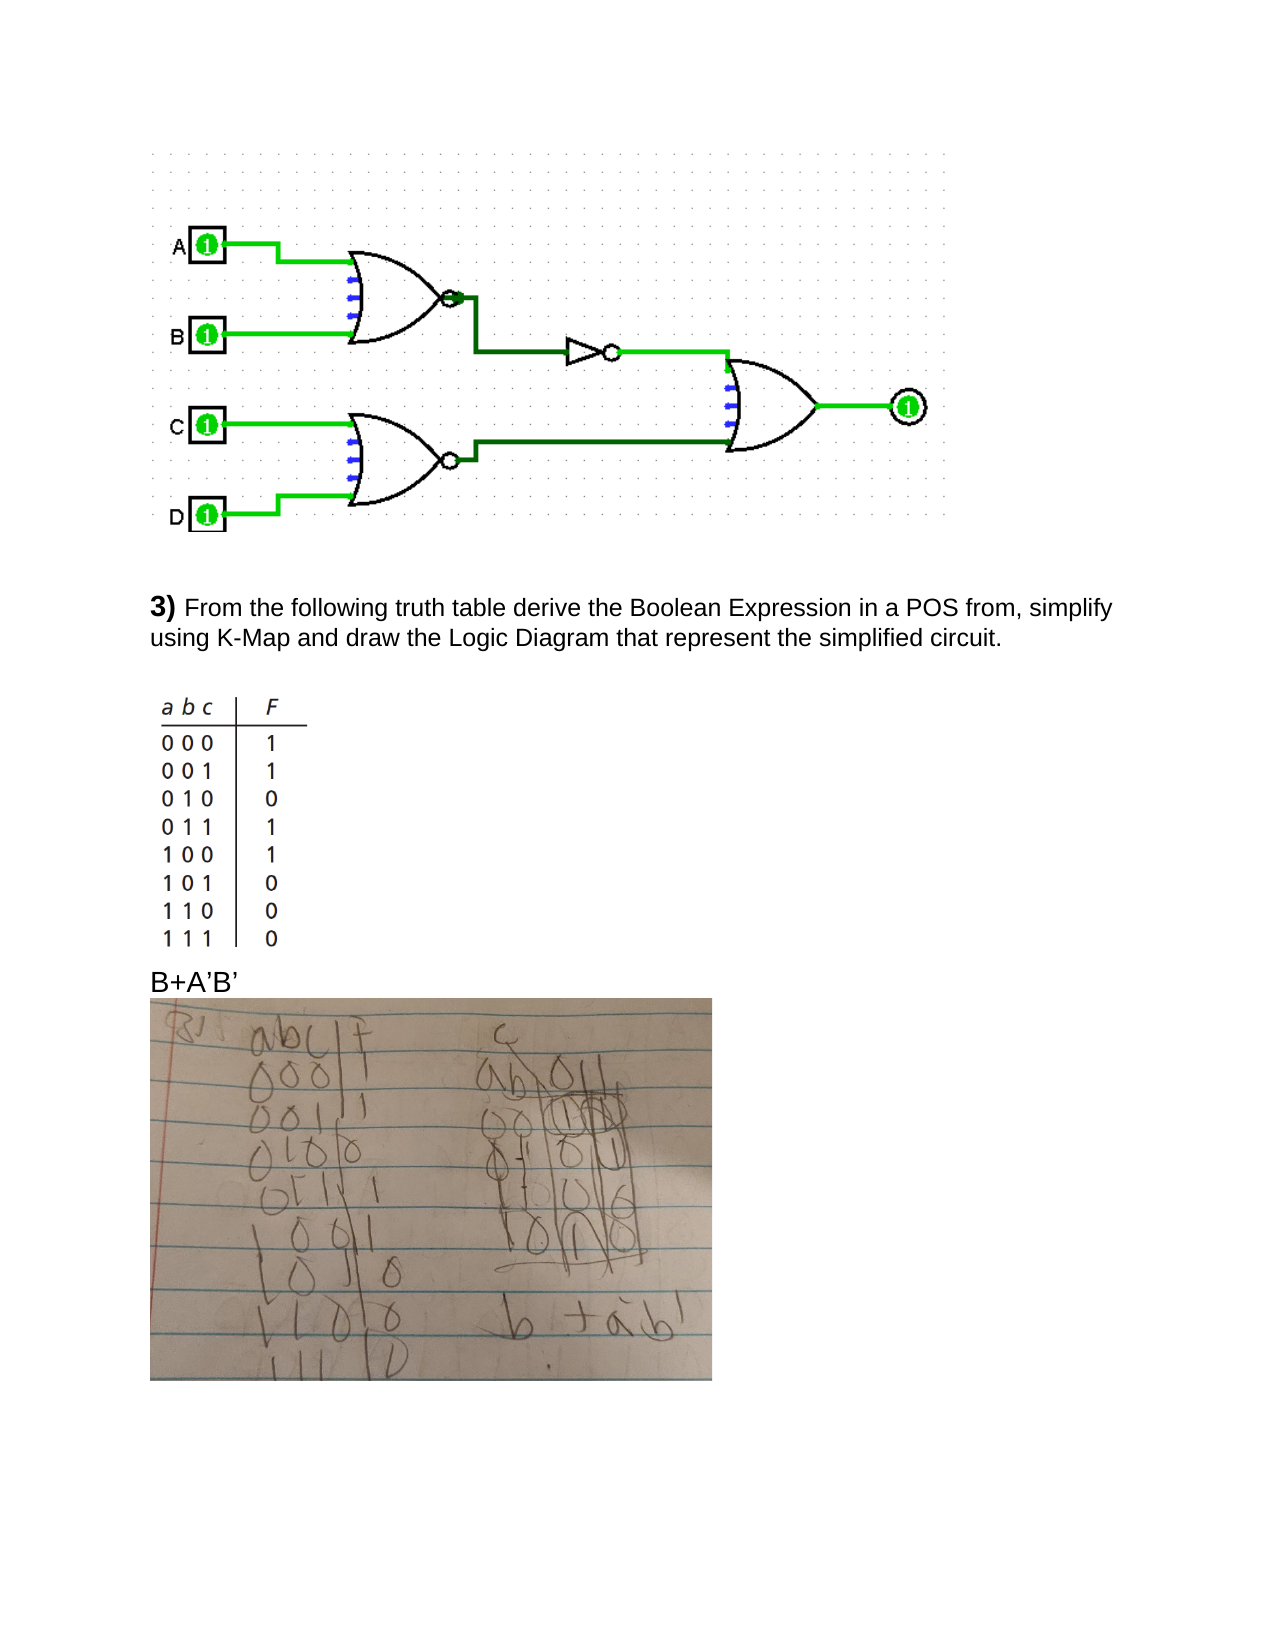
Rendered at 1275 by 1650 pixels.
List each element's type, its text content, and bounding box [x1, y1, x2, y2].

text 3) From the following truth table derive the Boolean Expression in a POS from, simplify using K-Map and draw the Logic Diagram that represent the simplified circuit. [150, 589, 1125, 652]
picture [150, 998, 713, 1381]
picture [150, 685, 323, 965]
picture [150, 150, 959, 532]
text B+A’B’ [150, 965, 1125, 998]
